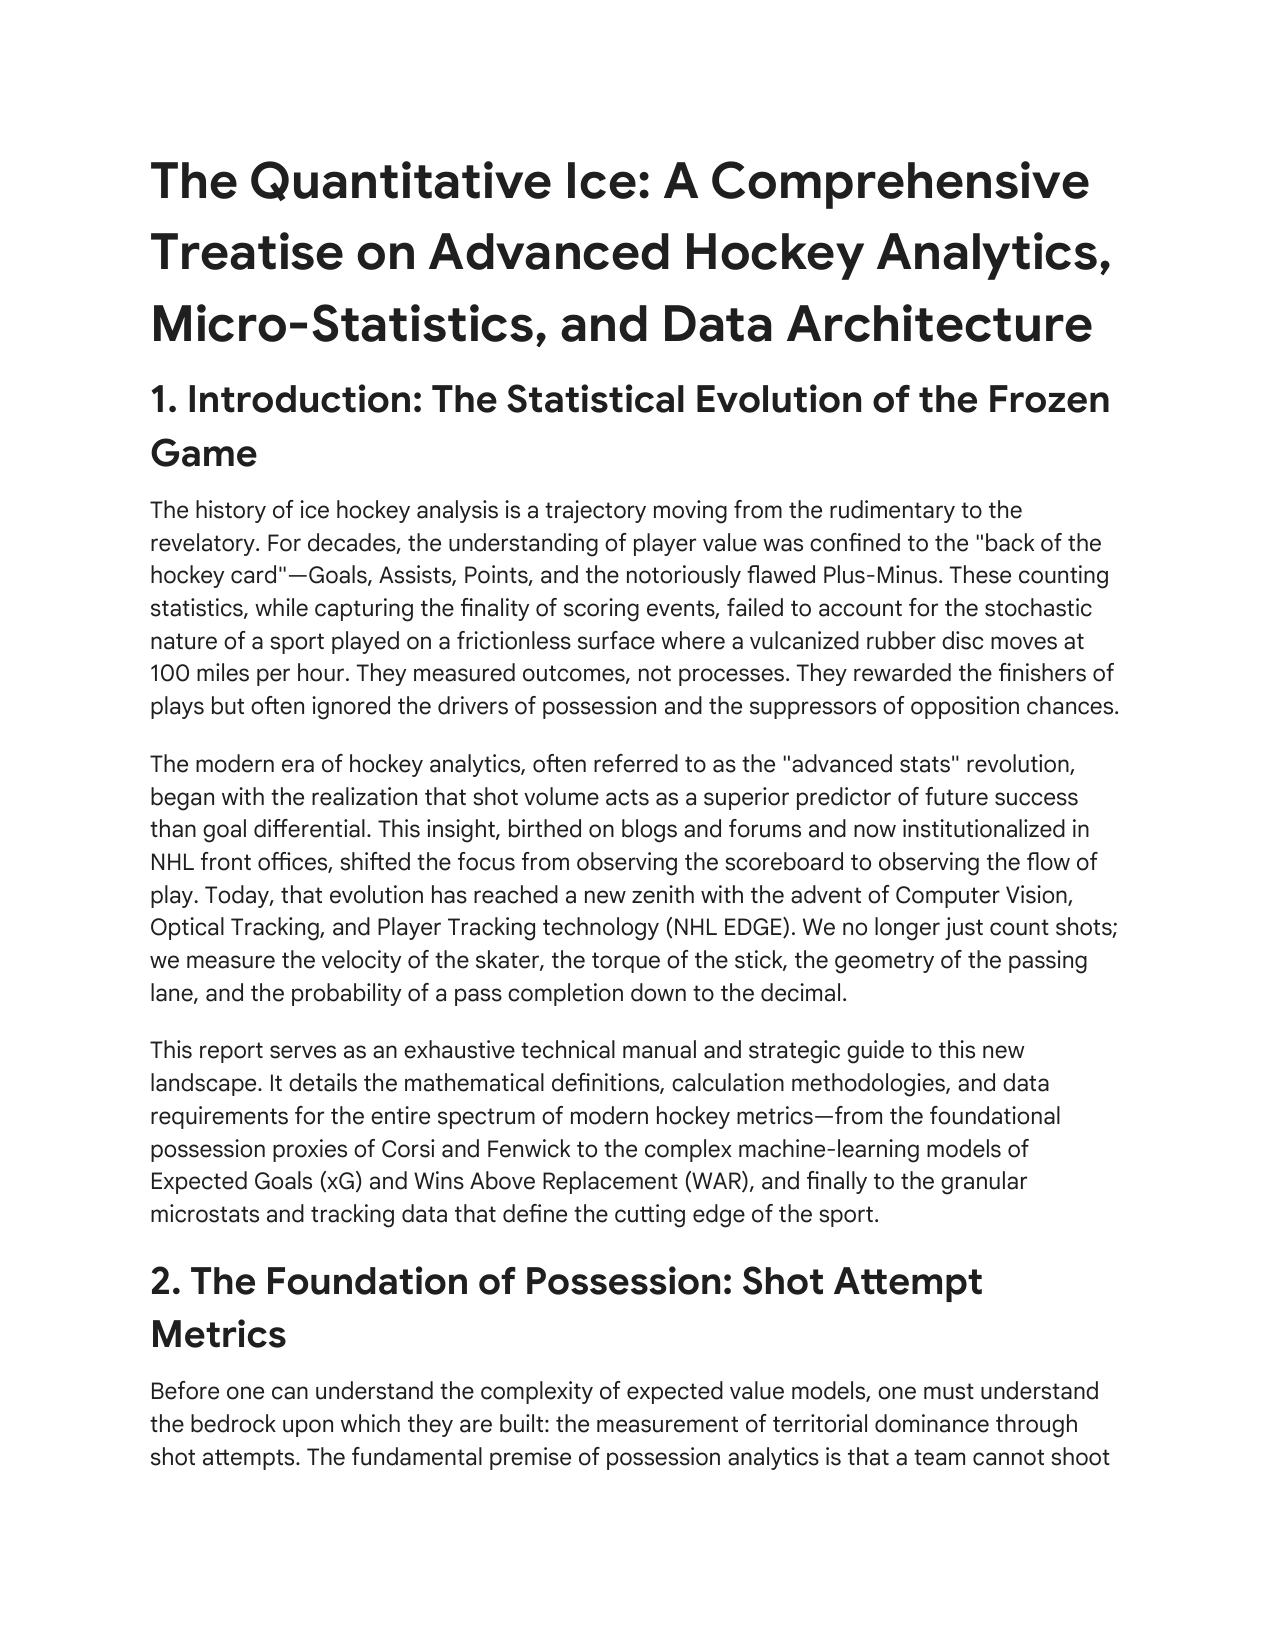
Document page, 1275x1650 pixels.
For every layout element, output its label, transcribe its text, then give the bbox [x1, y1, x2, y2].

subtitle The Quantitative Ice: A Comprehensive Treatise on Advanced Hockey Analytics, Micro-Statistics, and Data Architecture [150, 150, 1125, 355]
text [150, 1378, 1125, 1472]
text The modern era of hockey analytics, often referred to as the "advanced stats" revolution, began with the realization that shot volume acts as a superior predictor of future success than goal differential. This insight, birthed on blogs and forums and now institutionalized in NHL front offices, shifted the focus from observing the scoreboard to observing the flow of play. Today, that evolution has reached a new zenith with the advent of Computer Vision, Optical Tracking, and Player Tracking technology (NHL EDGE). We no longer just count shots; we measure the velocity of the skater, the torque of the stick, the geometry of the passing lane, and the probability of a pass completion down to the decimal. [150, 750, 1125, 1008]
text The history of ice hockey analysis is a trajectory moving from the rudimentary to the revelatory. For decades, the understanding of player value was confined to the "back of the hockey card"—Goals, Assists, Points, and the notoriously flawed Plus-Minus. These counting statistics, while capturing the finality of scoring events, failed to account for the stochastic nature of a sport played on a frictionless surface where a vulcanized rubber disc moves at 100 miles per hour. They measured outcomes, not processes. They rewarded the finishers of plays but often ignored the drivers of possession and the suppressors of opposition chances. [150, 496, 1125, 721]
text This report serves as an exhaustive technical manual and strategic guide to this new landscape. It details the mathematical definitions, calculation methodologies, and data requirements for the entire spectrum of modern hockey metrics—from the foundational possession proxies of Corsi and Fenwick to the complex machine-learning models of Expected Goals (xG) and Wins Above Replacement (WAR), and finally to the granular microstats and tracking data that define the cutting edge of the sport. [150, 1037, 1125, 1229]
subtitle 2. The Foundation of Possession: Shot Attempt Metrics [150, 1258, 1125, 1358]
subtitle 1. Introduction: The Statistical Evolution of the Frozen Game [150, 377, 1125, 477]
